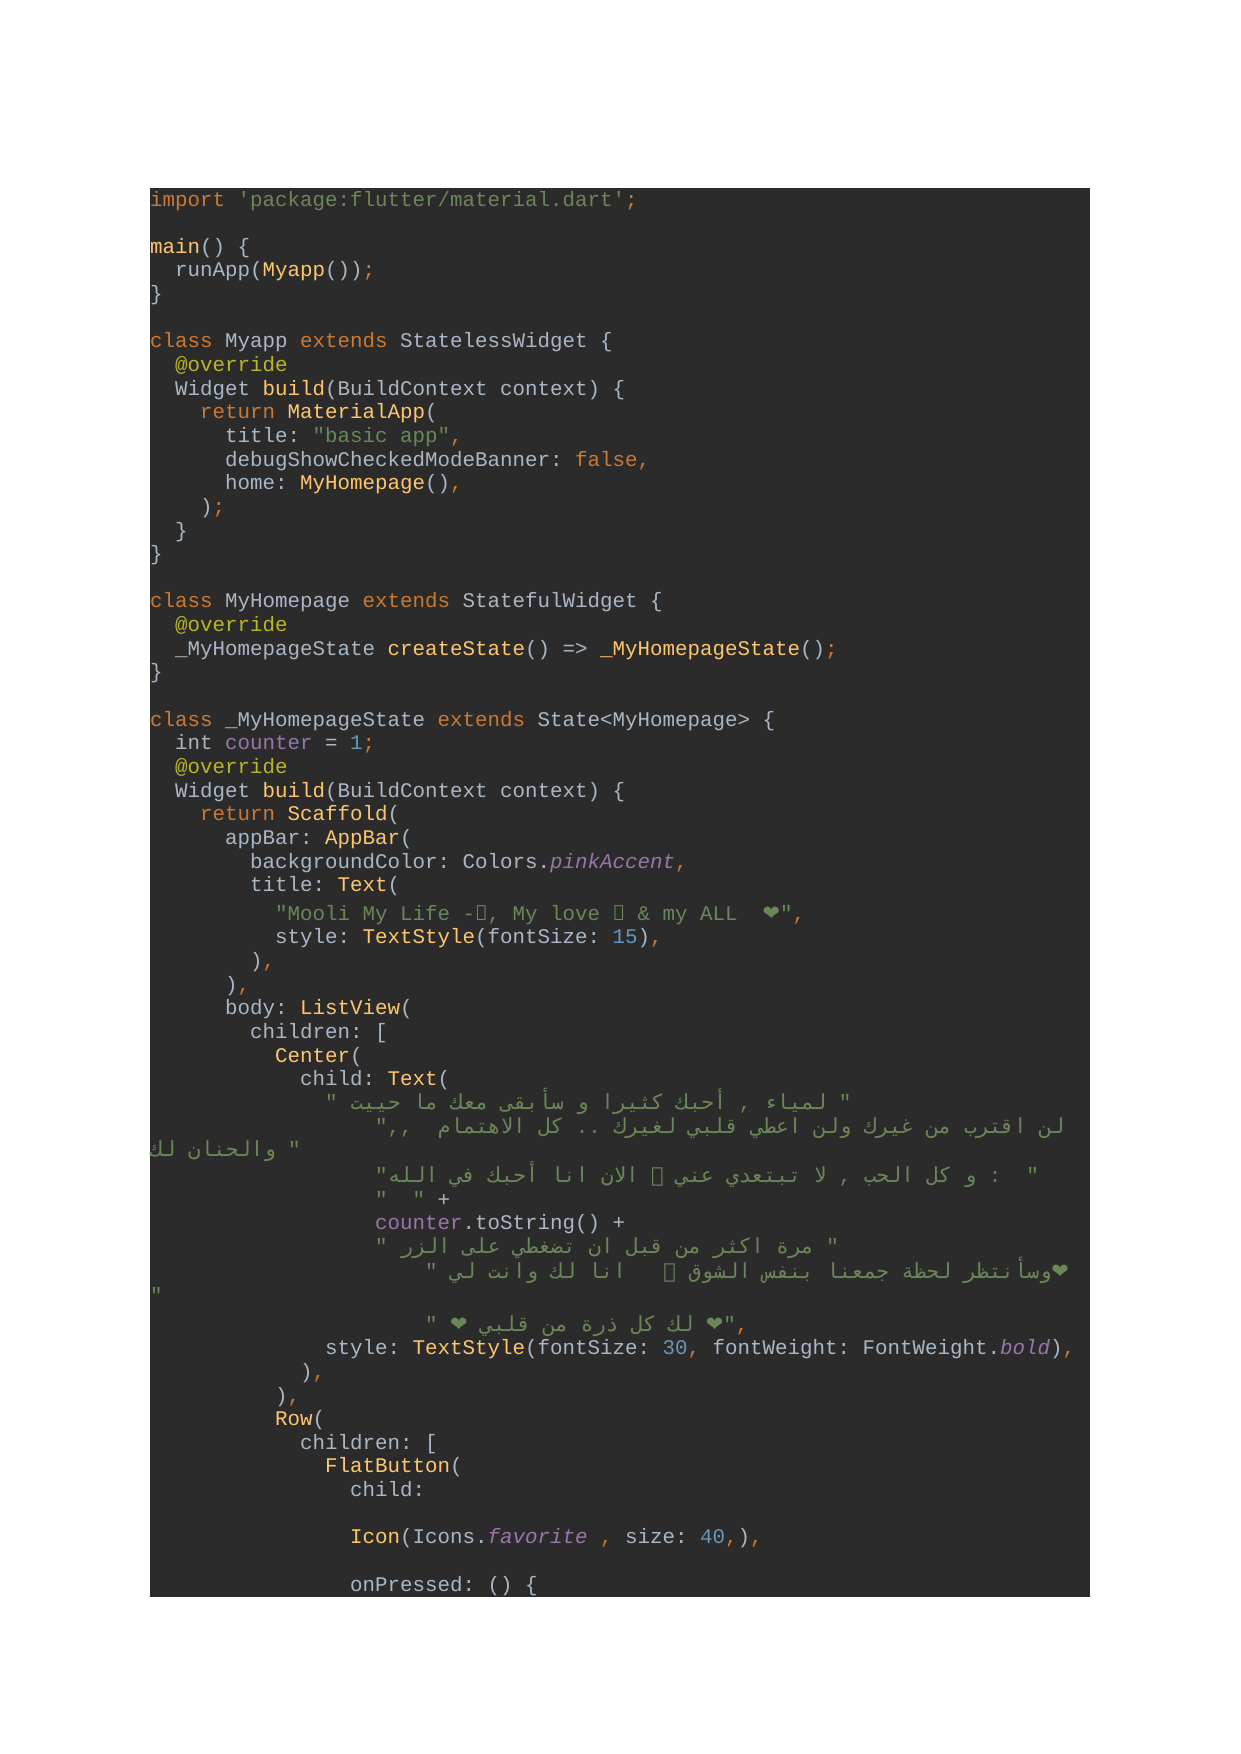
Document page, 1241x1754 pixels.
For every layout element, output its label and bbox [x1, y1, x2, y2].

text [150, 188, 1090, 1597]
